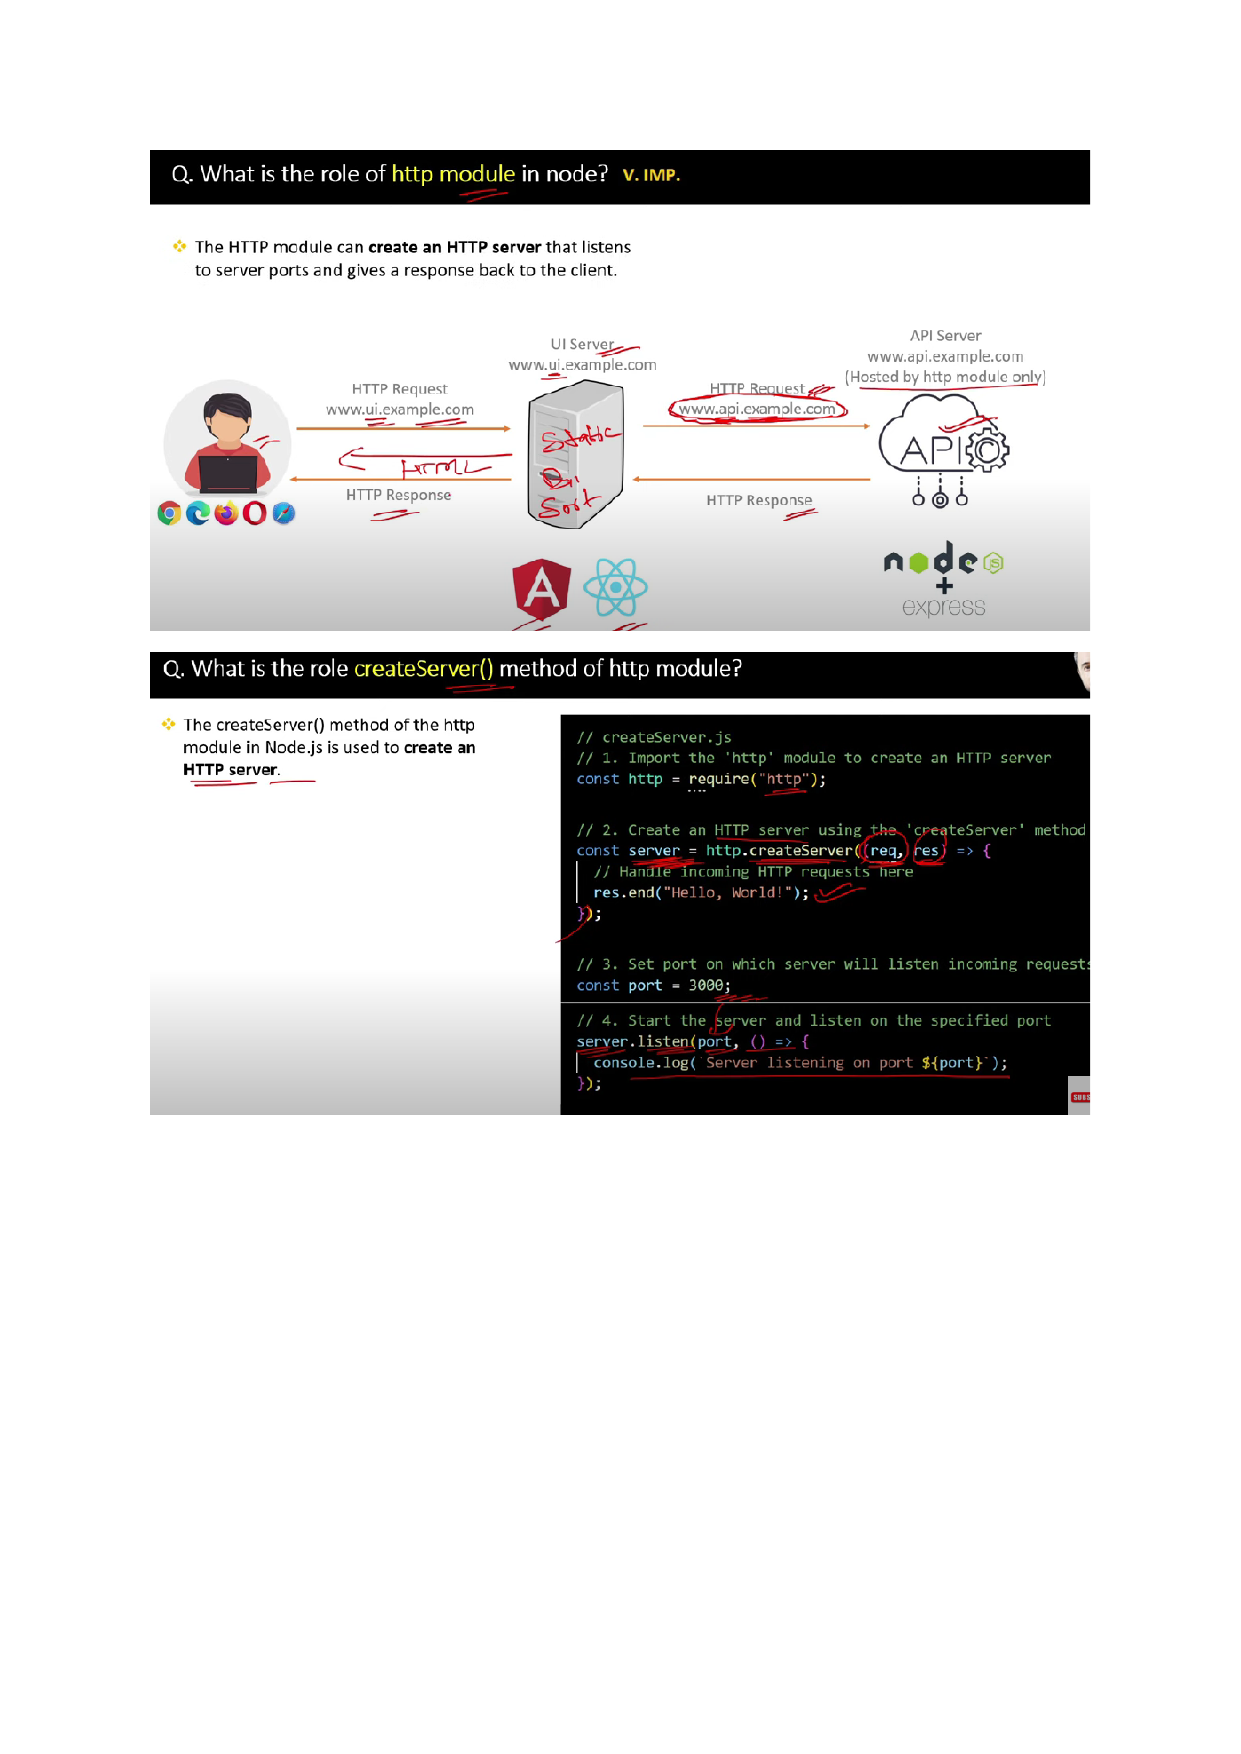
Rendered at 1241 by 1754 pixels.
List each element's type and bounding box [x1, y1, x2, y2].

picture [150, 150, 1091, 631]
picture [150, 652, 1091, 1115]
